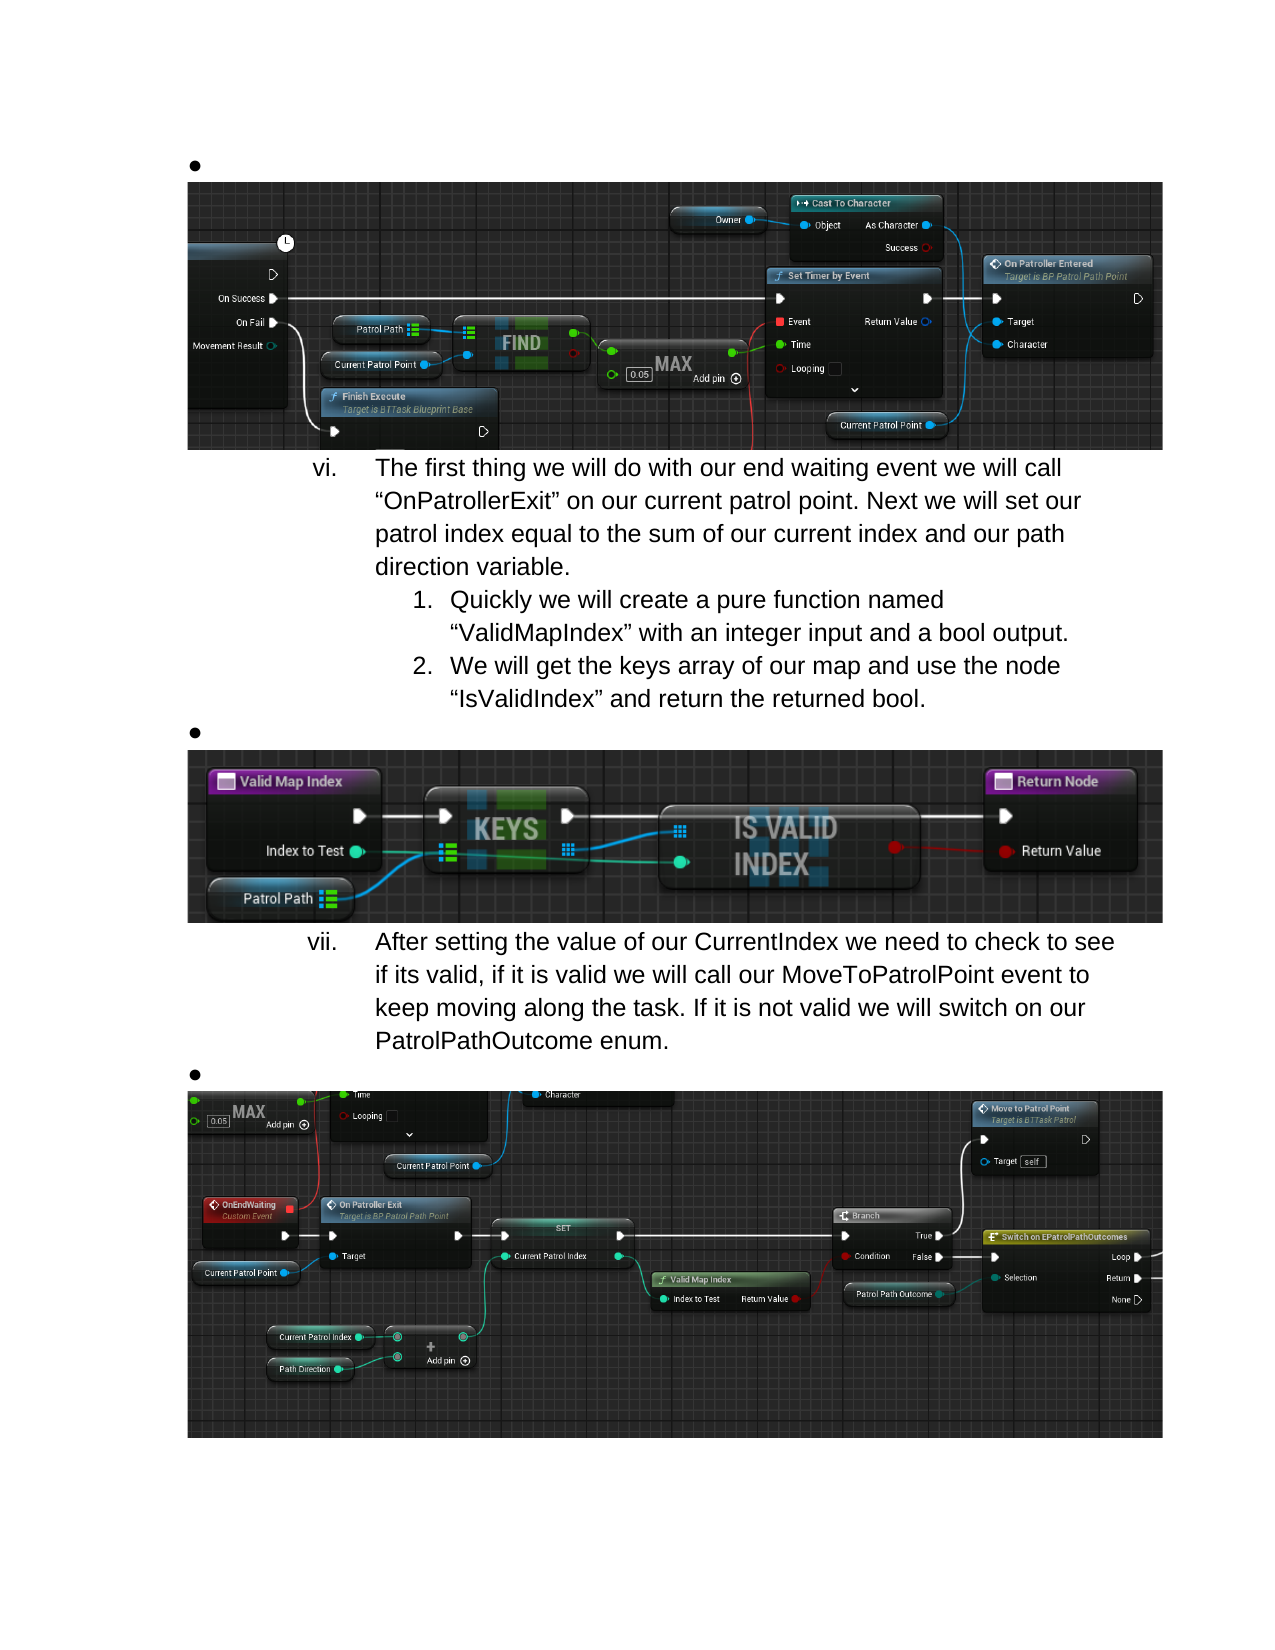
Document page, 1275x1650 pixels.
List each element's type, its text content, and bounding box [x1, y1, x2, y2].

list The first thing we will do with our end waiting event we will call “OnPatrollerExit” on our current patrol point. Next we will set our patrol index equal to the sum of our current index and our path direction variable. [337, 453, 1125, 581]
picture [187, 182, 1163, 450]
list We will get the keys array of our map and use the node “IsValidIndex” and return the returned bool. [412, 651, 1125, 713]
picture [187, 1091, 1163, 1438]
picture [187, 750, 1163, 923]
list After setting the value of our CurrentIndex we need to check to see if its valid, if it is valid we will call our MoveToPatrolPoint event to keep moving along the task. If it is not valid we will switch on our PatrolPathOutcome enum. [337, 927, 1125, 1054]
list Quickly we will create a pure function named “ValidMapIndex” with an integer input and a bool output. [412, 585, 1125, 647]
